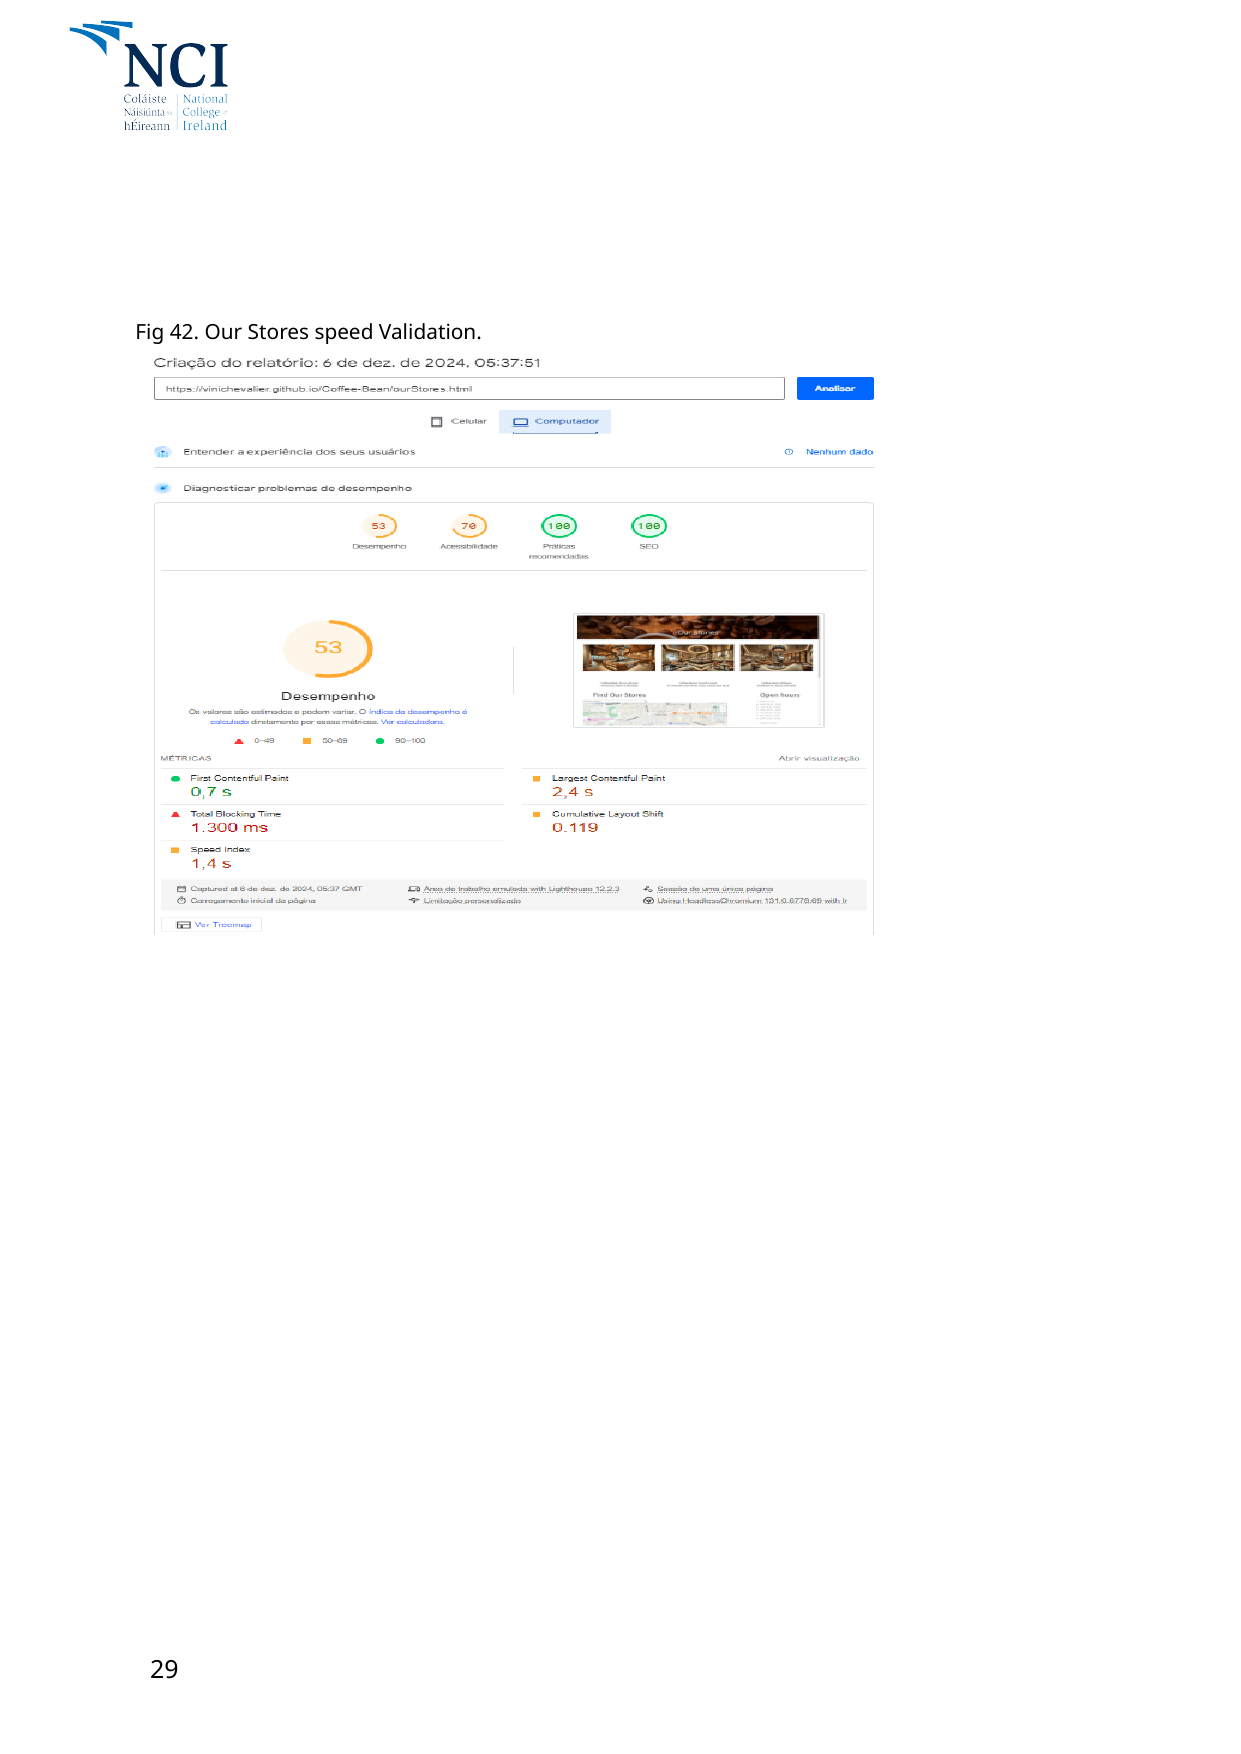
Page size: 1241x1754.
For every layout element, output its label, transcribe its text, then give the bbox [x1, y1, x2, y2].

picture [58, 11, 239, 140]
picture [135, 351, 909, 935]
